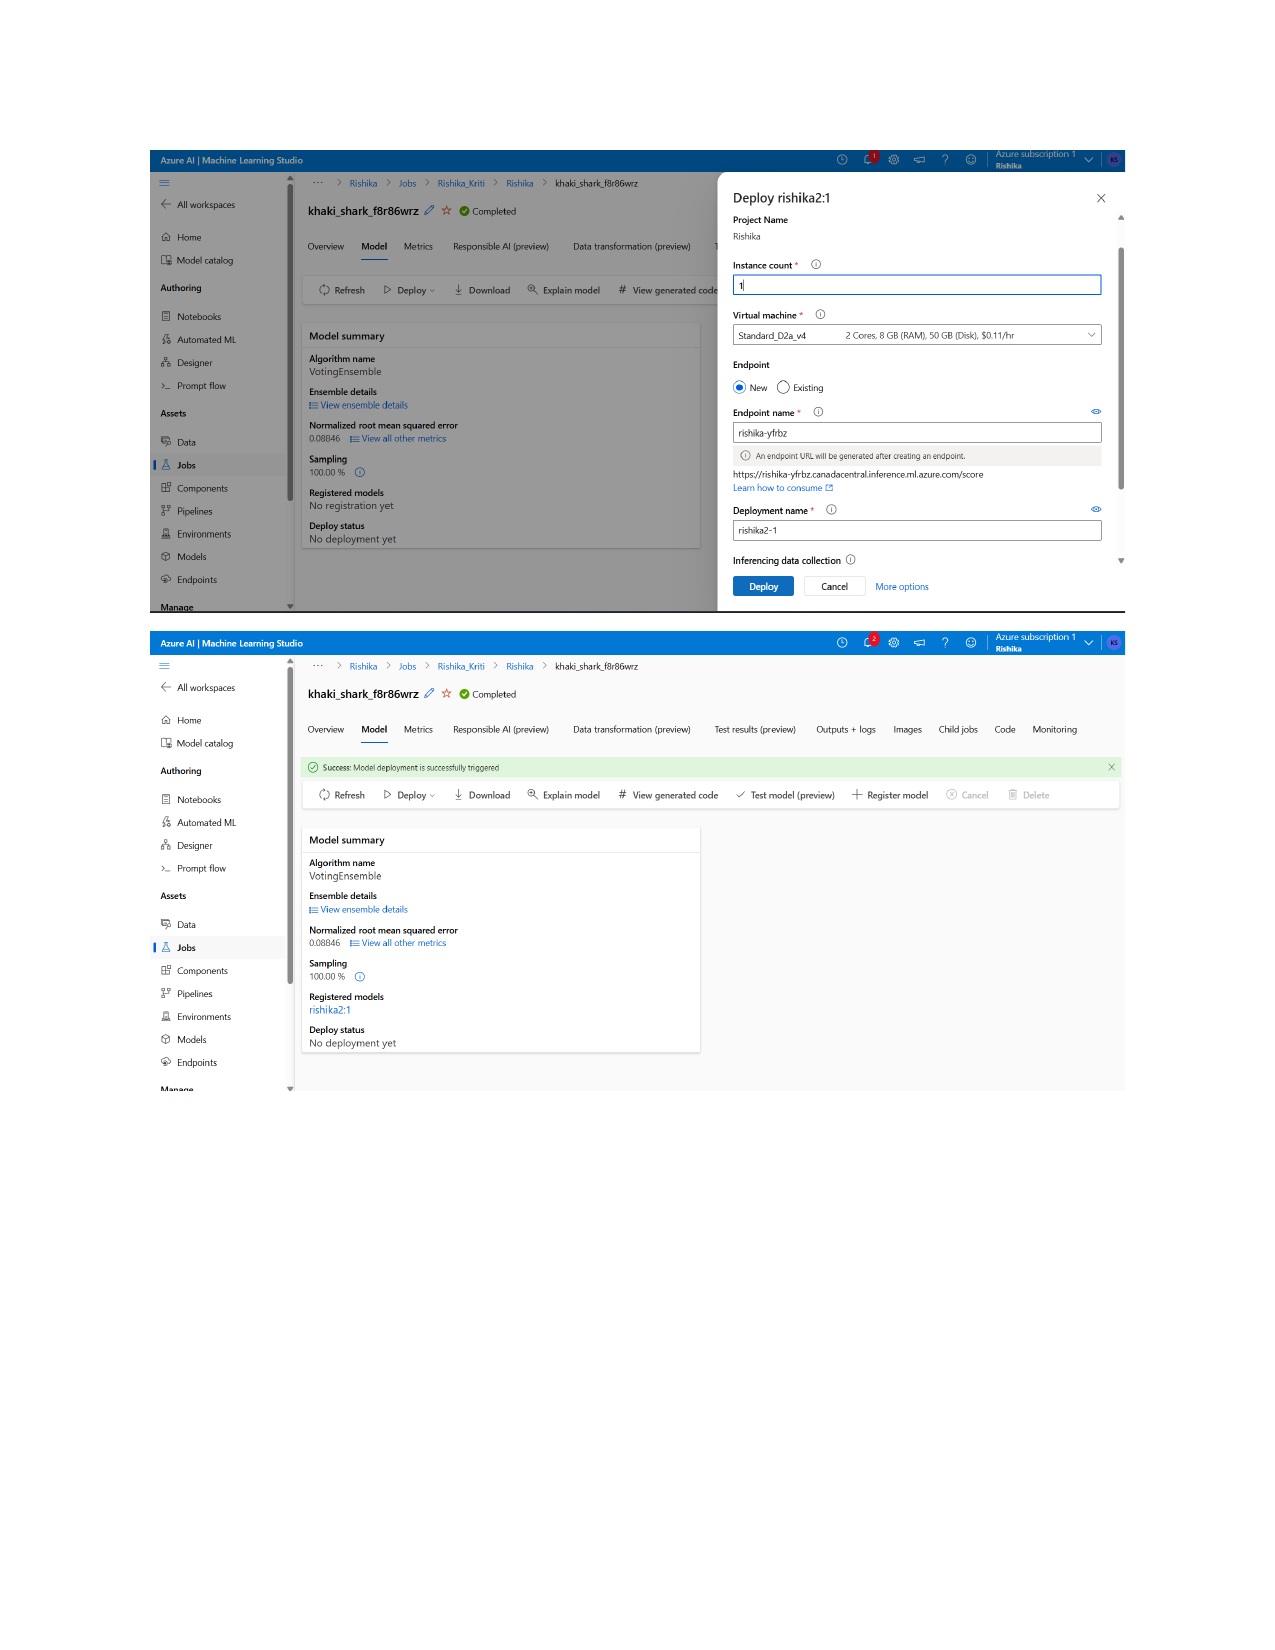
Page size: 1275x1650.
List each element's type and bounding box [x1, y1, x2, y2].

picture [150, 150, 1125, 613]
picture [150, 631, 1125, 1091]
